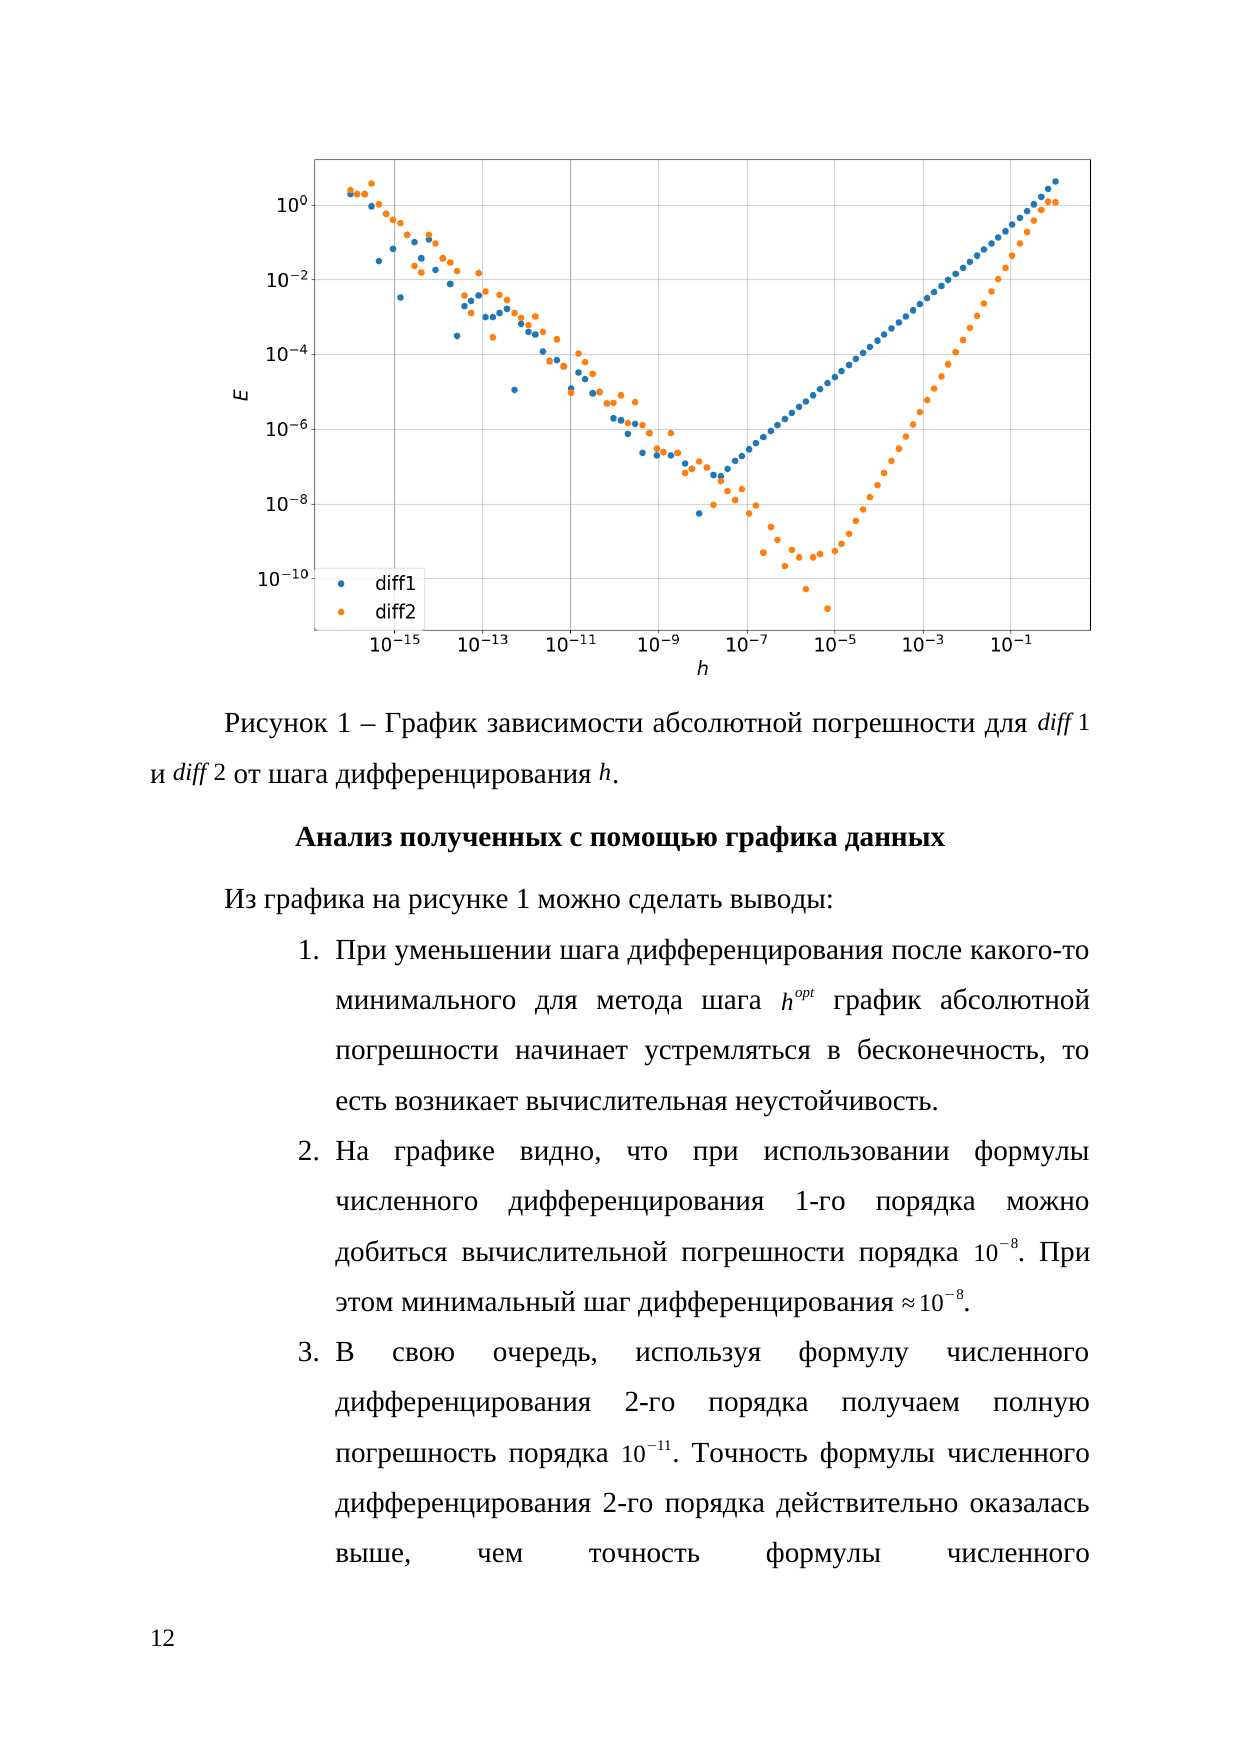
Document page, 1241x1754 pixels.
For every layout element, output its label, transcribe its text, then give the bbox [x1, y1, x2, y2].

text Из графика на рисунке 1 можно сделать выводы: [150, 881, 1090, 915]
picture [223, 150, 1100, 689]
list При уменьшении шага дифференцирования после какого-то минимального для метода шага график абсолютной погрешности начинает устремляться в бесконечность, то есть возникает вычислительная неустойчивость. [298, 932, 1090, 1116]
text Рисунок 1 – График зависимости абсолютной погрешности для и от шага дифференцирования . [150, 706, 1090, 789]
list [298, 1334, 1090, 1569]
list На графике видно, что при использовании формулы численного дифференцирования 1-го порядка можно добиться вычислительной погрешности порядка . При этом минимальный шаг дифференцирования . [298, 1133, 1090, 1317]
text Анализ полученных с помощью графика данных [150, 819, 1090, 852]
